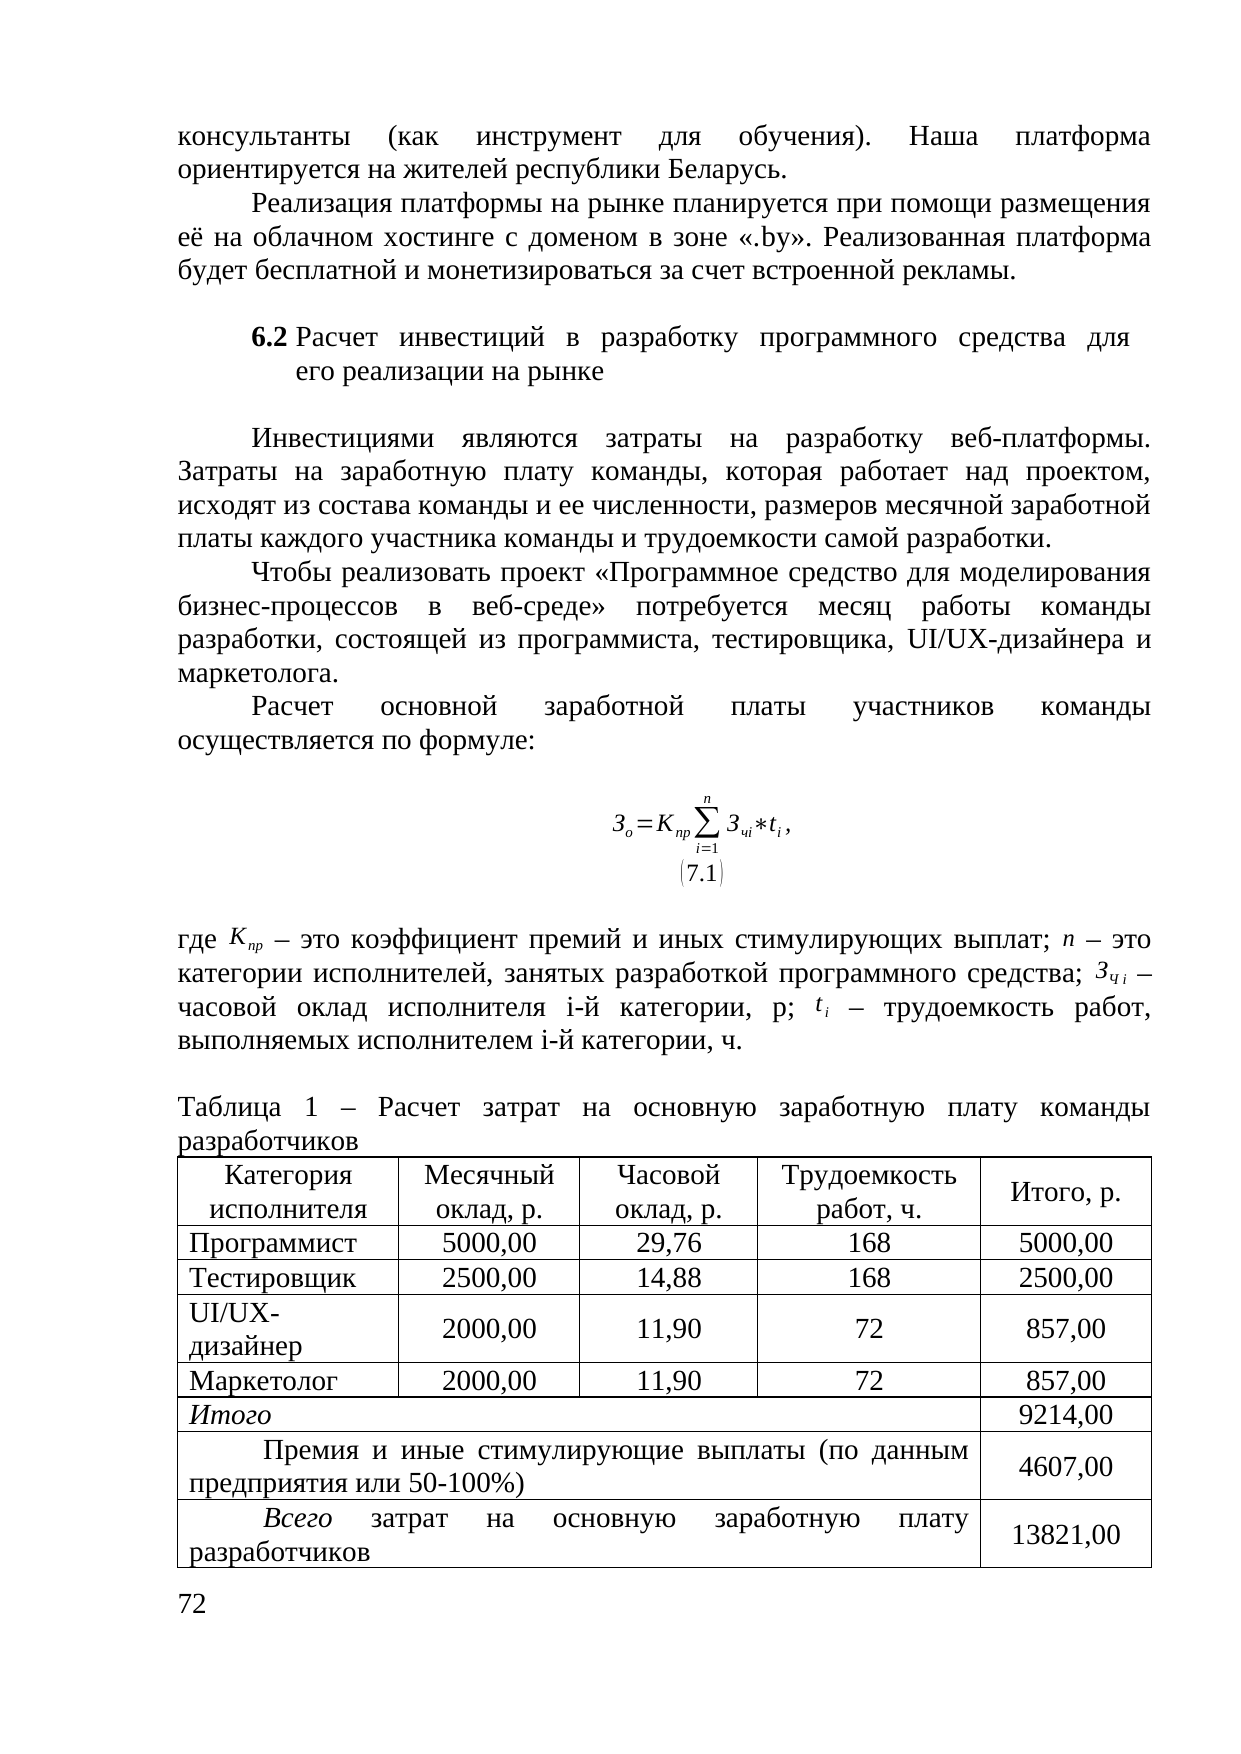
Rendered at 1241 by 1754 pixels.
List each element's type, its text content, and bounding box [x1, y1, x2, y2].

title Расчет инвестиций в разработку программного средства для его реализации на рынке [251, 319, 1152, 386]
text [177, 118, 1152, 185]
table_cell 168 [758, 1226, 980, 1259]
table_cell 2000,00 [399, 1295, 579, 1362]
table_cell UI/UX-дизайнер [178, 1295, 398, 1362]
text Расчет основной заработной платы участников команды осуществляется по формуле: [177, 688, 1152, 755]
table_cell 11,90 [580, 1363, 757, 1396]
table_cell 72 [758, 1363, 980, 1396]
table_cell 14,88 [580, 1260, 757, 1294]
table_header Итого, р. [981, 1158, 1151, 1224]
text Инвестициями являются затраты на разработку веб-платформы. Затраты на заработную плату команды, которая работает над проектом, исходят из состава команды и ее численности, размеров месячной заработной платы каждого участника команды и трудоемкости самой разработки. [177, 420, 1152, 554]
table_cell 9214,00 [981, 1398, 1151, 1431]
table_cell 13821,00 [981, 1500, 1151, 1567]
text Реализация платформы на рынке планируется при помощи размещения её на облачном хостинге с доменом в зоне «.by». Реализованная платформа будет бесплатной и монетизироваться за счет встроенной рекламы. [177, 185, 1152, 286]
text где – это коэффициент премий и иных стимулирующих выплат; – это категории исполнителей, занятых разработкой программного средства; – часовой оклад исполнителя i-й категории, р; – трудоемкость работ, выполняемых исполнителем i-й категории, ч. [177, 922, 1152, 1056]
table_cell Программист [178, 1226, 398, 1259]
table_cell Итого [178, 1398, 980, 1431]
table_cell Маркетолог [178, 1363, 398, 1396]
table_cell 4607,00 [981, 1432, 1151, 1499]
table_cell 2500,00 [981, 1260, 1151, 1294]
table_cell 5000,00 [399, 1226, 579, 1259]
table_cell 168 [758, 1260, 980, 1294]
table_cell 72 [758, 1295, 980, 1362]
table_header Трудоемкость работ, ч. [758, 1158, 980, 1224]
table_cell 5000,00 [981, 1226, 1151, 1259]
table_cell 2500,00 [399, 1260, 579, 1294]
table_header Месячный оклад, р. [399, 1158, 579, 1224]
text Чтобы реализовать проект «Программное средство для моделирования бизнес-процессов в веб-среде» потребуется месяц работы команды разработки, состоящей из программиста, тестировщика, UI/UX-дизайнера и маркетолога. [177, 554, 1152, 688]
table_cell 2000,00 [399, 1363, 579, 1396]
table_header Часовой оклад, р. [580, 1158, 757, 1224]
table_cell 11,90 [580, 1295, 757, 1362]
table_cell 857,00 [981, 1363, 1151, 1396]
table_cell Премия и иные стимулирующие выплаты (по данным предприятия или 50-100%) [178, 1432, 980, 1499]
text Таблица 1 – Расчет затрат на основную заработную плату команды разработчиков [177, 1089, 1152, 1156]
table_cell 29,76 [580, 1226, 757, 1259]
table_cell Всего затрат на основную заработную плату разработчиков [178, 1500, 980, 1567]
table_header Категория исполнителя [178, 1158, 398, 1224]
table_cell 857,00 [981, 1295, 1151, 1362]
table_cell Тестировщик [178, 1260, 398, 1294]
